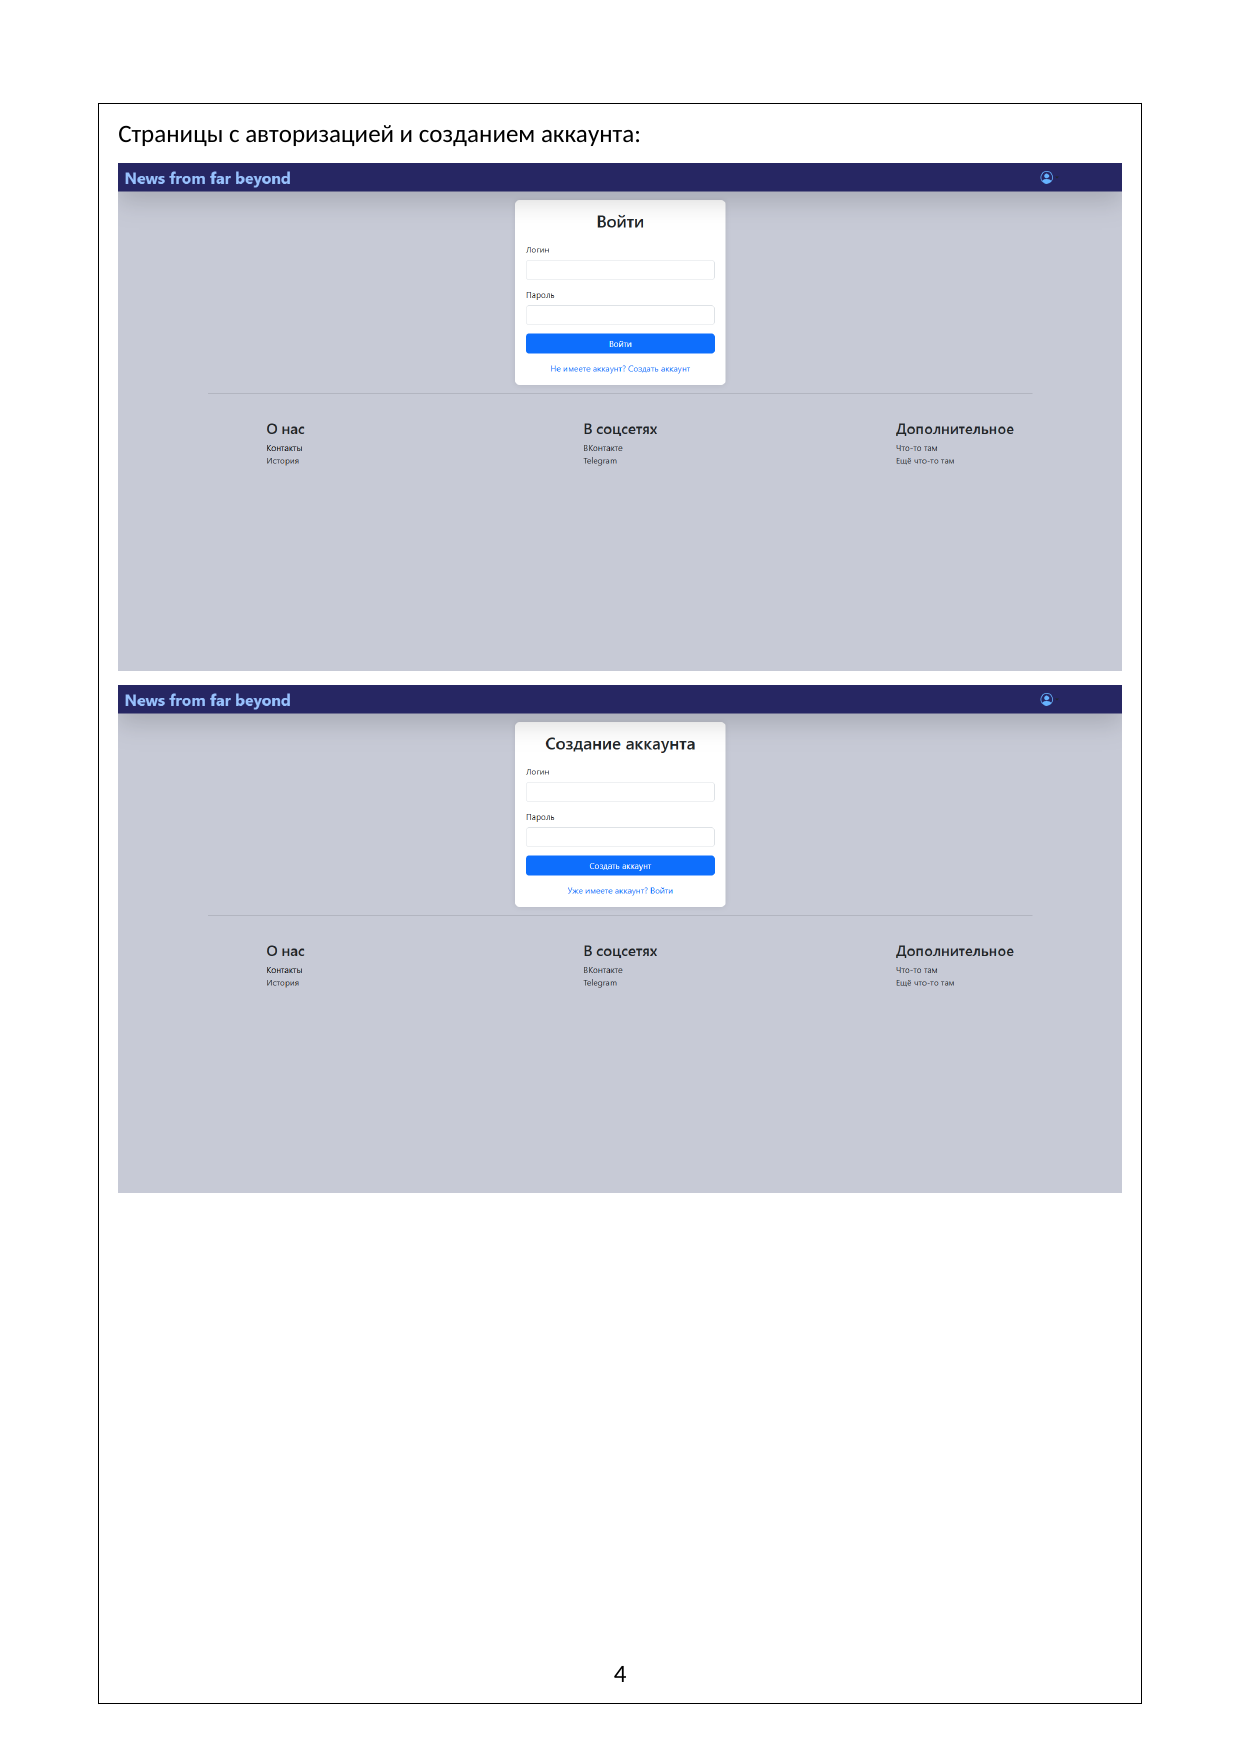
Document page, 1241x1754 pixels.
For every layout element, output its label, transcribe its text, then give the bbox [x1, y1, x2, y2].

text Страницы с авторизацией и созданием аккаунта: [118, 118, 1122, 149]
picture [118, 163, 1122, 671]
picture [118, 685, 1122, 1193]
